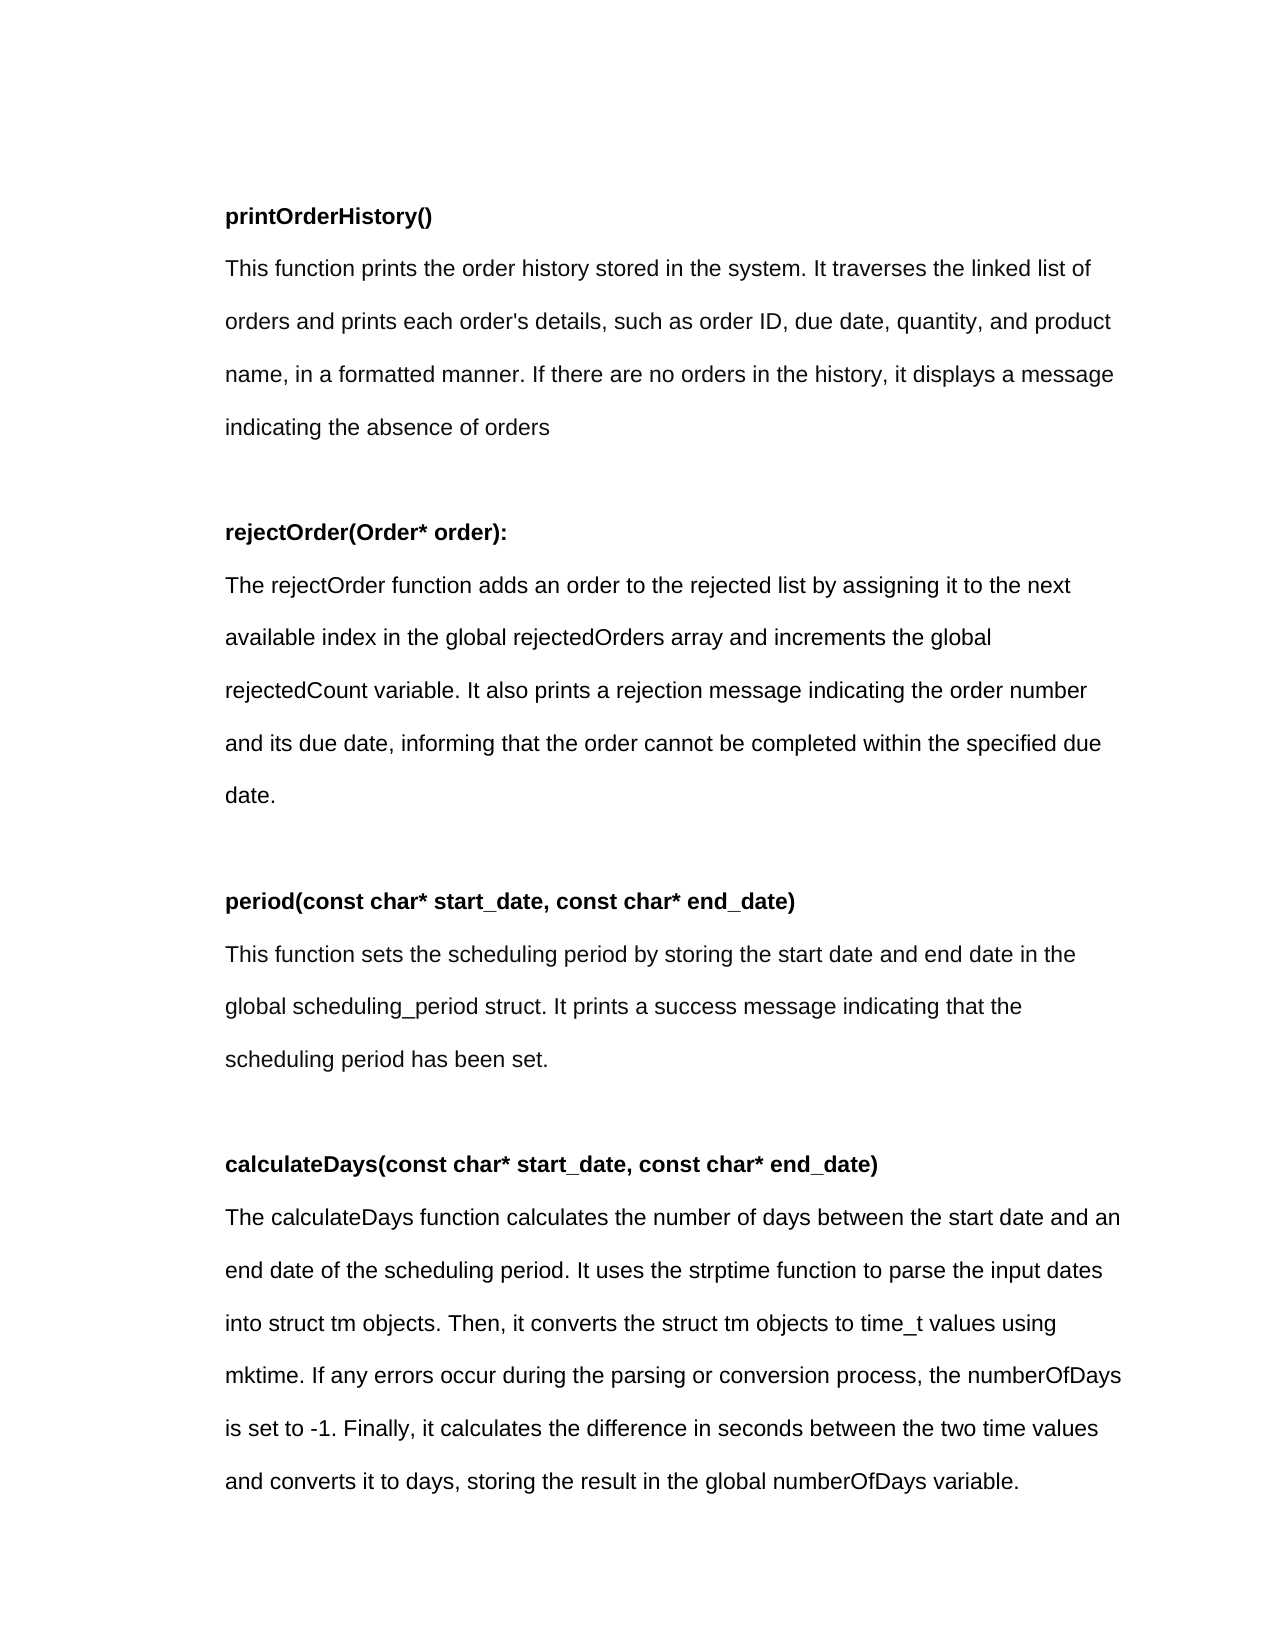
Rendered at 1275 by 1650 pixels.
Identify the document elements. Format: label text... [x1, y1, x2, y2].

text rejectOrder(Order* order): [225, 519, 1125, 545]
text This function prints the order history stored in the system. It traverses the linked list of orders and prints each order's details, such as order ID, due date, quantity, and product name, in a formatted manner. If there are no orders in the history, it displays a message indicating the absence of orders [225, 255, 1125, 440]
text The calculateDays function calculates the number of days between the start date and an end date of the scheduling period. It uses the strptime function to parse the input dates into struct tm objects. Then, it converts the struct tm objects to time_t values using mktime. If any errors occur during the parsing or conversion process, the numberOfDays is set to -1. Finally, it calculates the difference in seconds between the two time values and converts it to days, storing the result in the global numberOfDays variable. [225, 1204, 1125, 1494]
text printOrderHistory() [225, 203, 1125, 229]
text period(const char* start_date, const char* end_date) [225, 888, 1125, 914]
text calculateDays(const char* start_date, const char* end_date) [225, 1151, 1125, 1178]
text This function sets the scheduling period by storing the start date and end date in the global scheduling_period struct. It prints a success message indicating that the scheduling period has been set. [225, 941, 1125, 1072]
text The rejectOrder function adds an order to the rejected list by assigning it to the next available index in the global rejectedOrders array and increments the global rejectedCount variable. It also prints a rejection message indicating the order number and its due date, informing that the order cannot be completed within the specified due date. [225, 572, 1125, 809]
